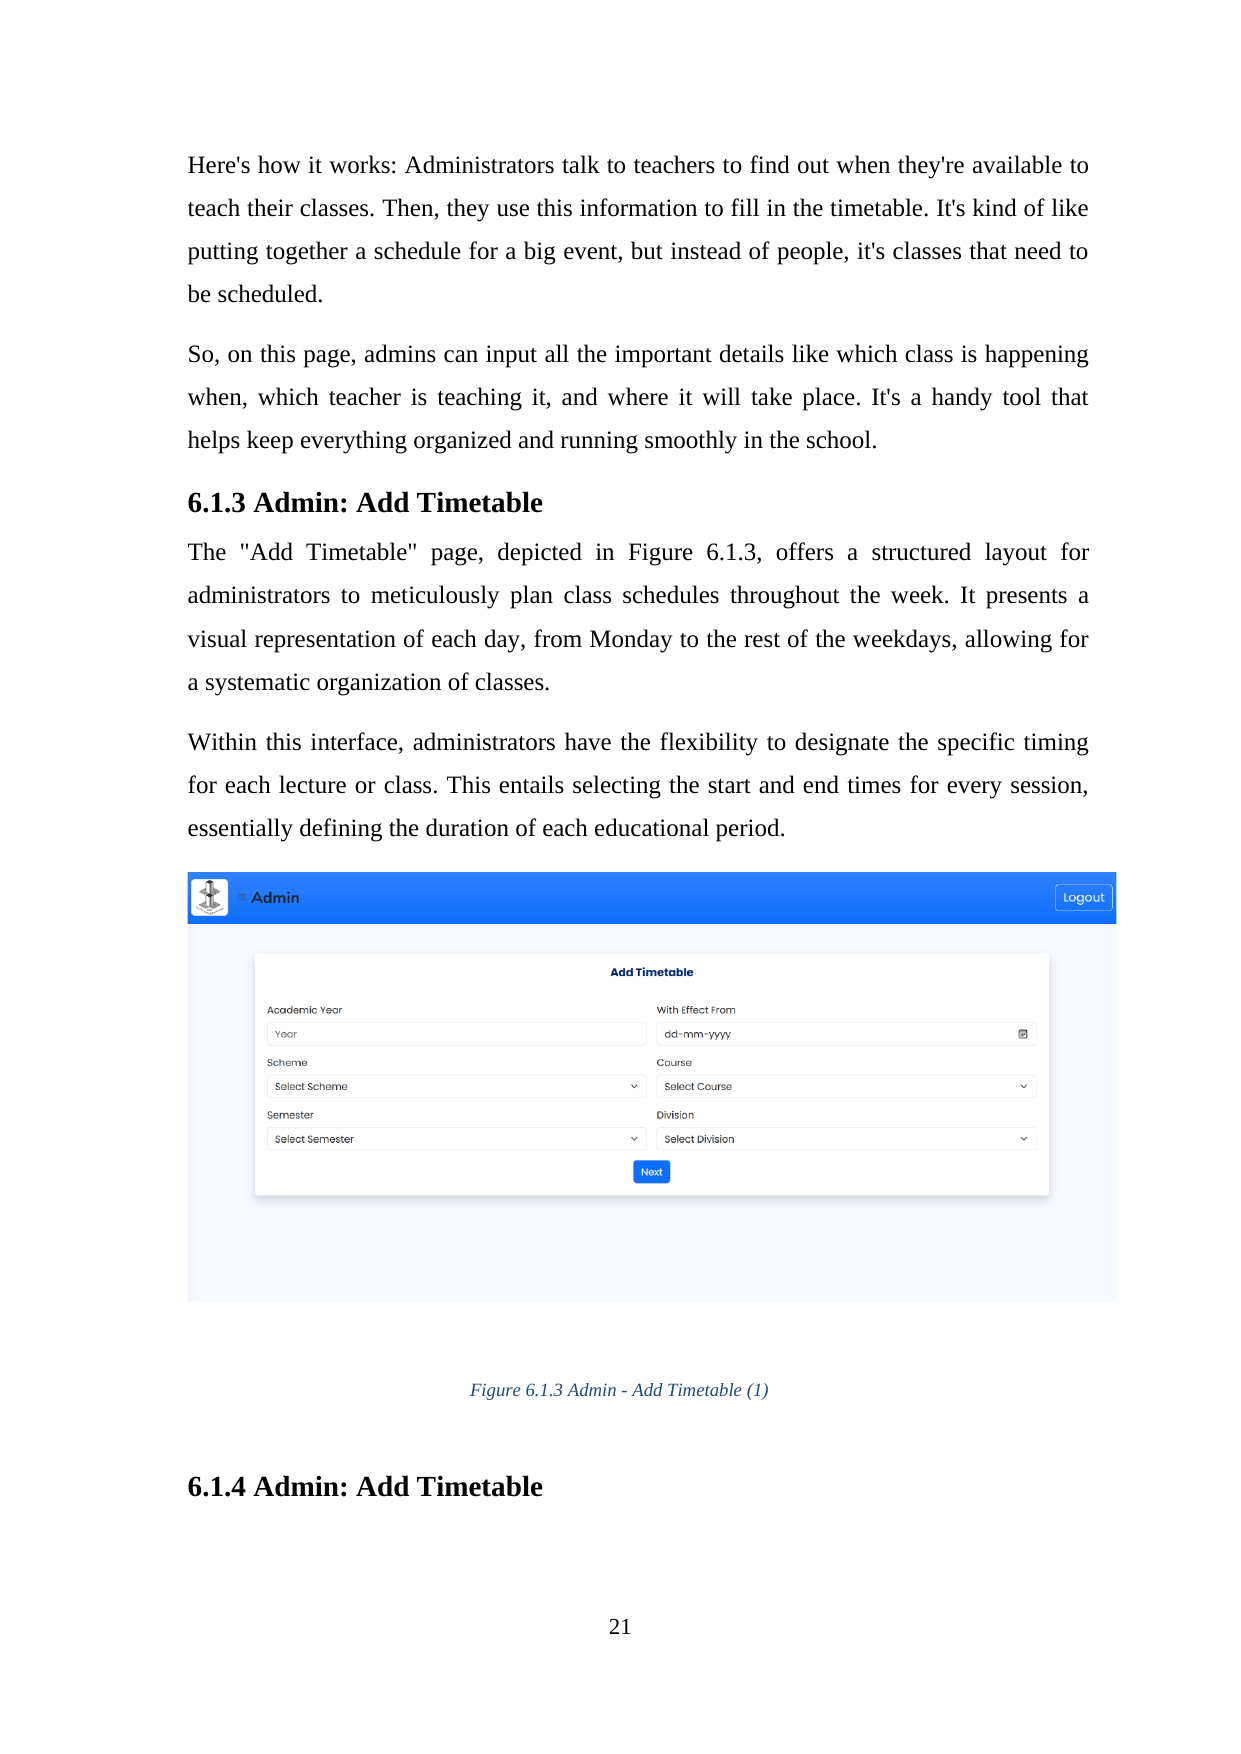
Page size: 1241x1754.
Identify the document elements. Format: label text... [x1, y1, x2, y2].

text 6.1.3 Admin: Add Timetable [187, 485, 1090, 519]
text Figure 6.1.3 Admin - Add Timetable (1) [150, 1379, 1090, 1400]
picture [187, 872, 1117, 1302]
text So, on this page, admins can input all the important details like which class is happening when, which teacher is teaching it, and where it will take place. It's a handy tool that helps keep everything organized and running smoothly in the school. [187, 339, 1090, 454]
text 6.1.4 Admin: Add Timetable [187, 1469, 1090, 1503]
text Here's how it works: Administrators talk to teachers to find out when they're available to teach their classes. Then, they use this information to fill in the timetable. It's kind of like putting together a schedule for a big event, but instead of people, it's classes that need to be scheduled. [187, 150, 1090, 308]
text Within this interface, administrators have the flexibility to designate the specific timing for each lecture or class. This entails selecting the start and end times for every session, essentially defining the duration of each educational period. [187, 727, 1090, 842]
text The "Add Timetable" page, depicted in Figure 6.1.3, offers a structured layout for administrators to meticulously plan class schedules throughout the week. It presents a visual representation of each day, from Monday to the rest of the weekdays, allowing for a systematic organization of classes. [187, 537, 1090, 696]
